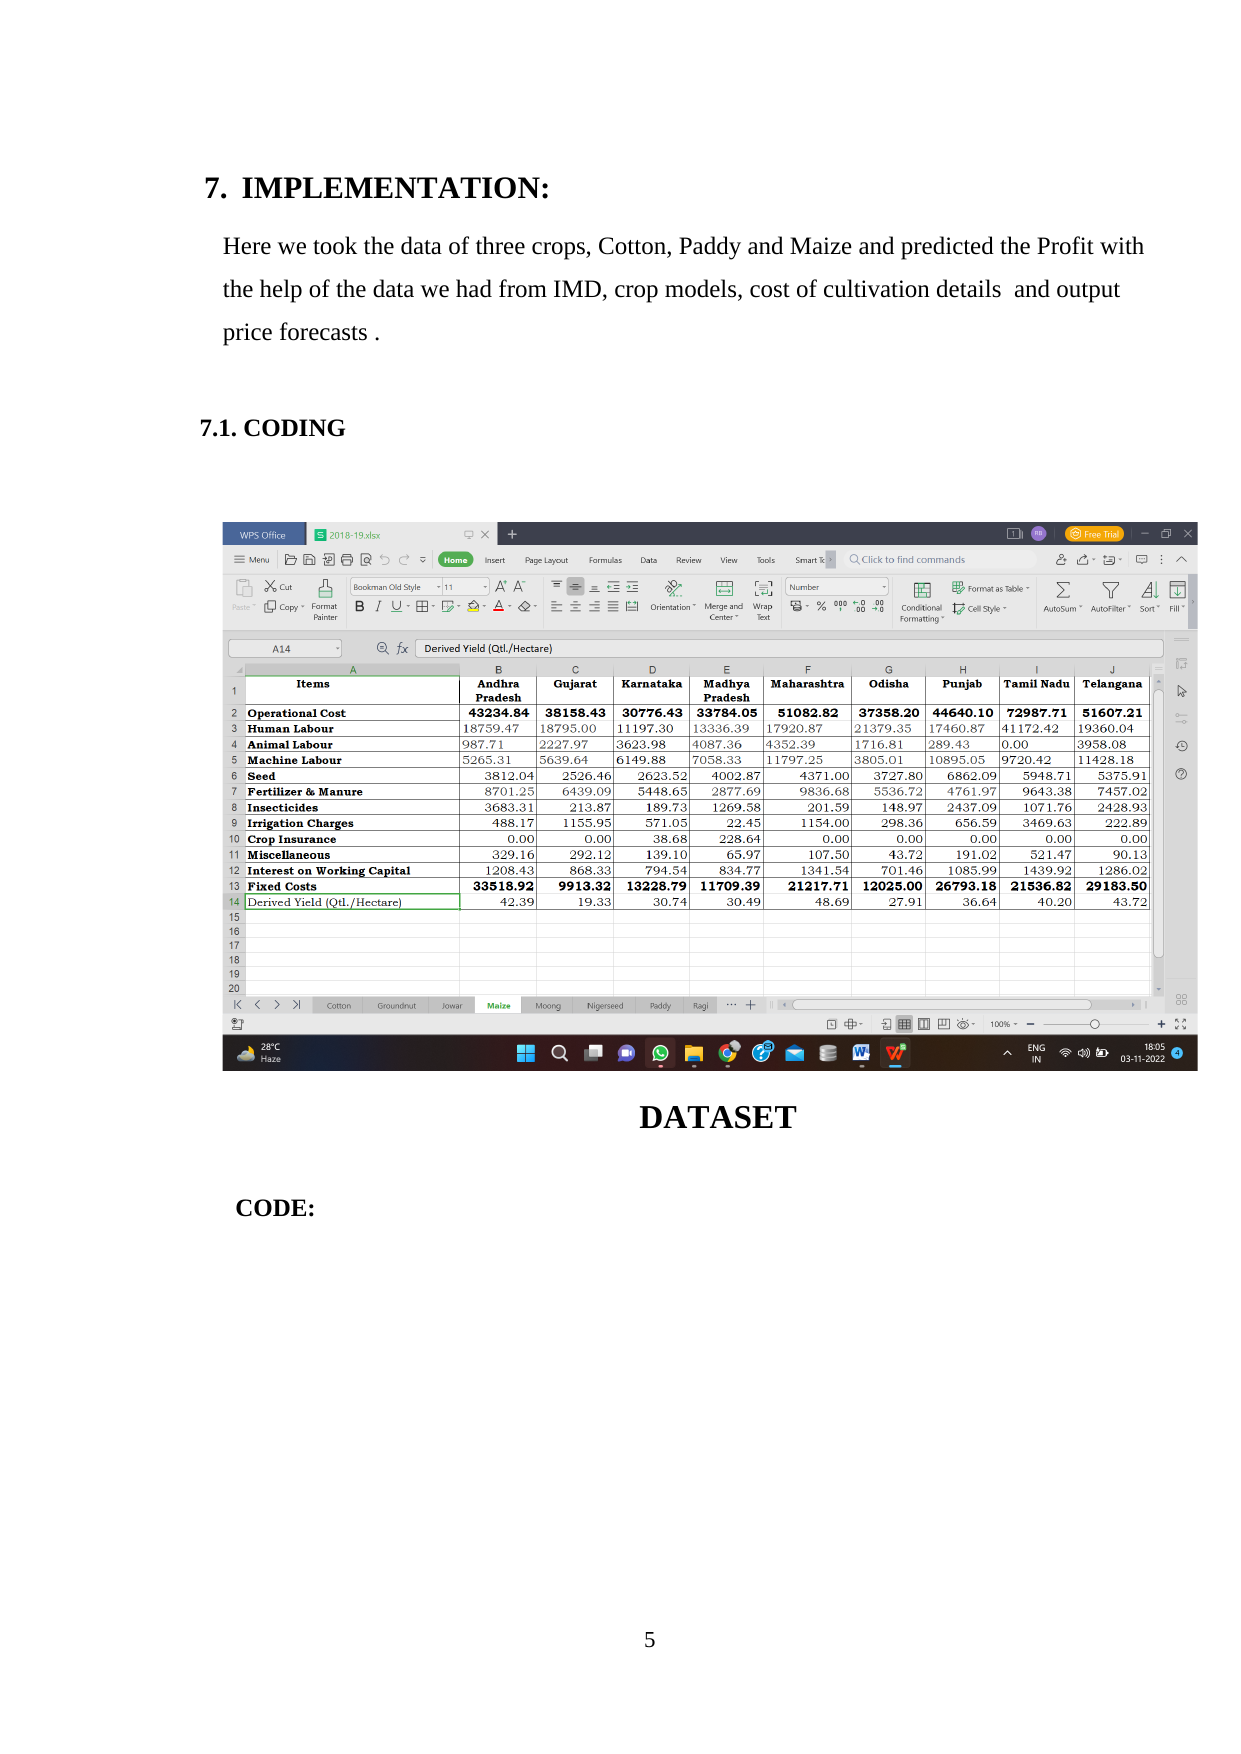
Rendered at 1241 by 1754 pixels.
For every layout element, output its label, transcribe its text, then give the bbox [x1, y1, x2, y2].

text DATASET [373, 1097, 1063, 1136]
text Here we took the data of three crops, Cotton, Paddy and Maize and predicted the Profit with the help of the data we had from IMD, crop models, cost of cultivation details and output price forecasts . [223, 231, 1152, 346]
picture [222, 522, 1198, 1071]
subtitle IMPLEMENTATION: [204, 176, 1152, 204]
text 7.1. CODING [148, 413, 1152, 442]
text CODE: [148, 1193, 1152, 1222]
